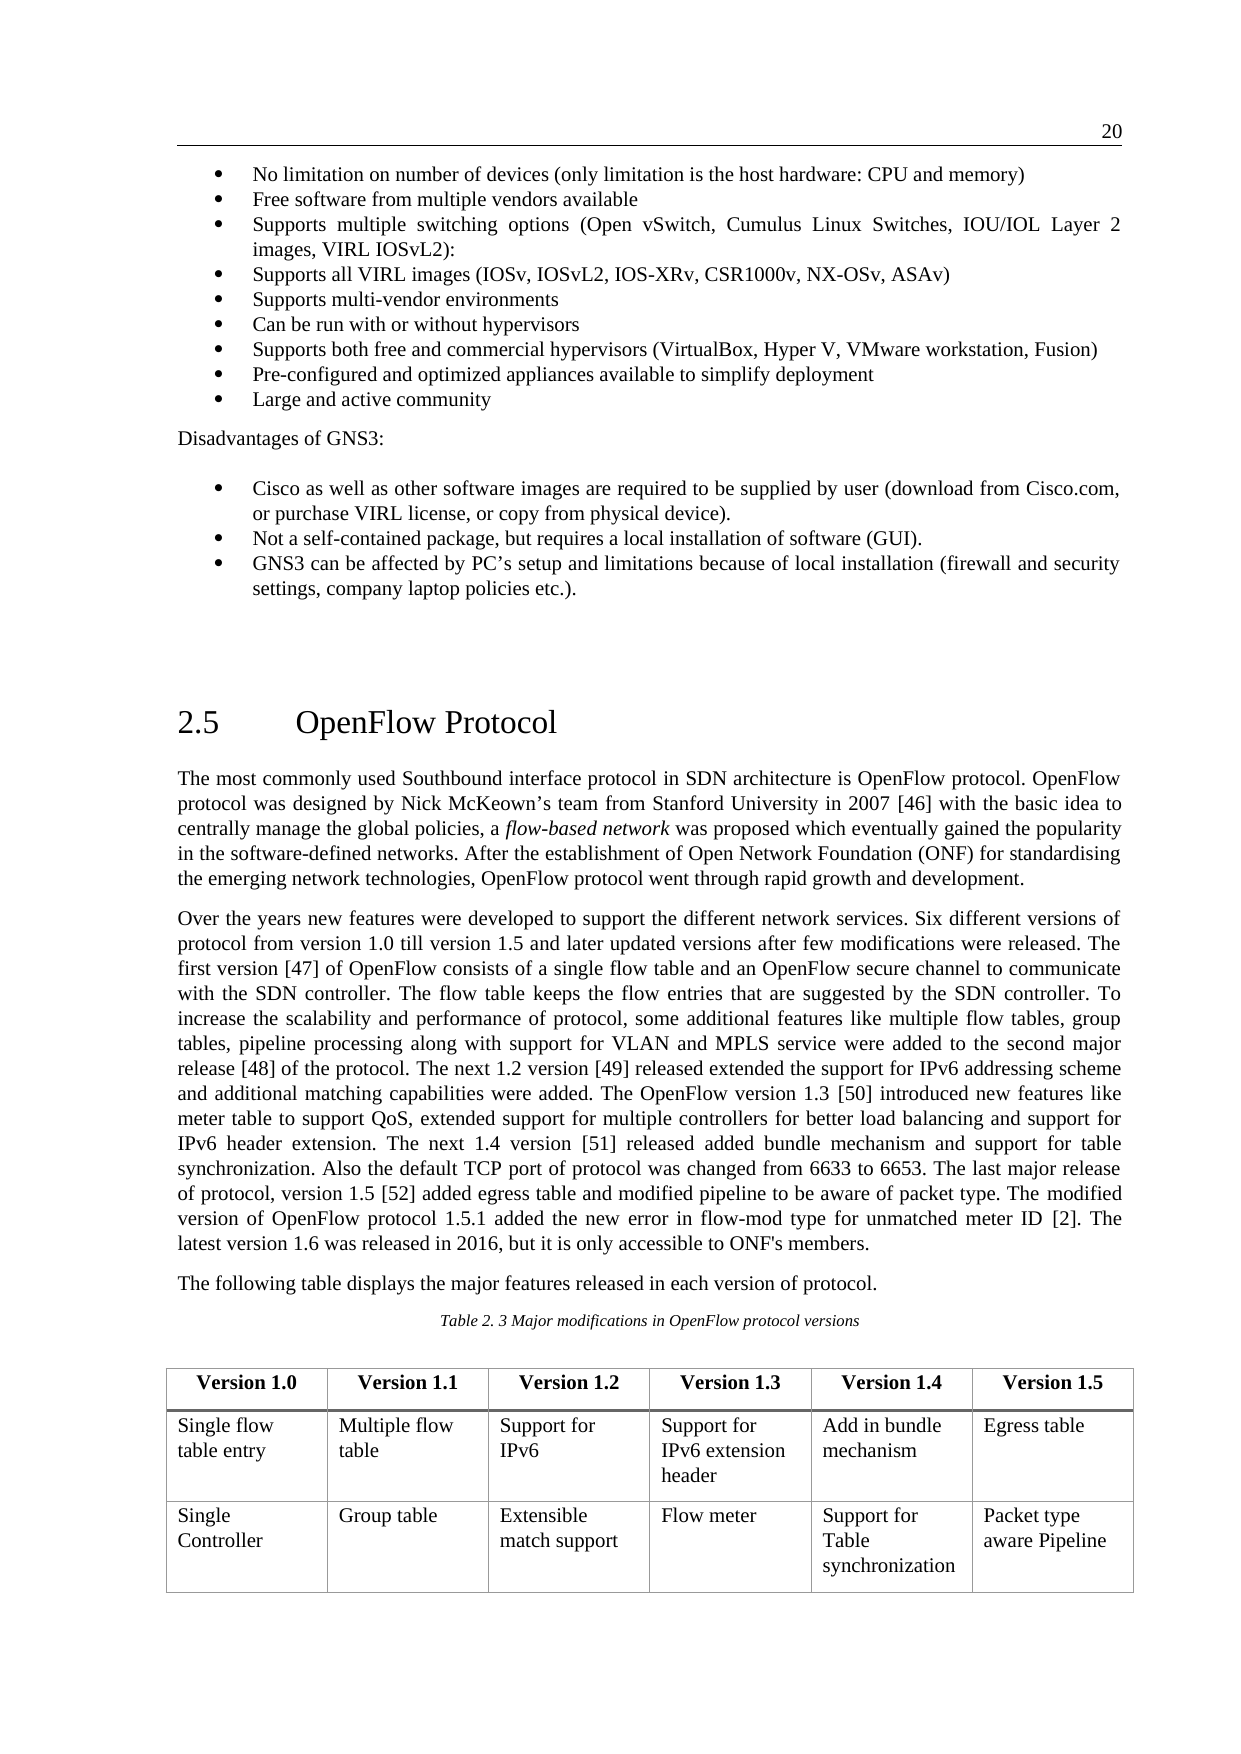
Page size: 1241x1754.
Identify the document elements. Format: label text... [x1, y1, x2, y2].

table_cell Support for IPv6 extension header [650, 1412, 811, 1501]
table_cell Flow meter [650, 1502, 811, 1592]
subtitle OpenFlow Protocol [177, 700, 1122, 740]
list Free software from multiple vendors available [215, 186, 1122, 211]
table_cell Single Controller [167, 1502, 327, 1592]
list GNS3 can be affected by PC’s setup and limitations because of local installation (firewall and security settings, company laptop policies etc.). [215, 550, 1122, 600]
list Large and active community [215, 386, 1122, 411]
table_cell Egress table [973, 1412, 1133, 1501]
table_cell Group table [328, 1502, 488, 1592]
list Supports multiple switching options (Open vSwitch, Cumulus Linux Switches, IOU/IOL Layer 2 images, VIRL IOSvL2): [215, 211, 1122, 261]
text Disadvantages of GNS3: [177, 425, 1122, 450]
table_cell Extensible match support [489, 1502, 649, 1592]
table_header Version 1.3 [650, 1369, 811, 1408]
list Supports both free and commercial hypervisors (VirtualBox, Hyper V, VMware workstation, Fusion) [215, 336, 1122, 361]
text The most commonly used Southbound interface protocol in SDN architecture is OpenFlow protocol. OpenFlow protocol was designed by Nick McKeown’s team from Stanford University in 2007 with the basic idea to centrally manage the global policies, a flow-based network was proposed which eventually gained the popularity in the software-defined networks. After the establishment of Open Network Foundation (ONF) for standardising the emerging network technologies, OpenFlow protocol went through rapid growth and development. [177, 765, 1122, 890]
table_header Version 1.4 [812, 1369, 972, 1408]
table_header Version 1.0 [167, 1369, 327, 1408]
text The following table displays the major features released in each version of protocol. [177, 1269, 1122, 1294]
table_header Version 1.5 [973, 1369, 1133, 1408]
list Pre-configured and optimized appliances available to simplify deployment [215, 361, 1122, 386]
table_cell Single flow table entry [167, 1412, 327, 1501]
list Supports all VIRL images (IOSv, IOSvL2, IOS-XRv, CSR1000v, NX-OSv, ASAv) [215, 261, 1122, 286]
list Not a self-contained package, but requires a local installation of software (GUI). [215, 525, 1122, 550]
text Table 2. 3 Major modifications in OpenFlow protocol versions [177, 1311, 1122, 1330]
list Supports multi-vendor environments [215, 286, 1122, 311]
table_header Version 1.2 [489, 1369, 649, 1408]
table_header Version 1.1 [328, 1369, 488, 1408]
text Over the years new features were developed to support the different network services. Six different versions of protocol from version 1.0 till version 1.5 and later updated versions after few modifications were released. The first version of OpenFlow consists of a single flow table and an OpenFlow secure channel to communicate with the SDN controller. The flow table keeps the flow entries that are suggested by the SDN controller. To increase the scalability and performance of protocol, some additional features like multiple flow tables, group tables, pipeline processing along with support for VLAN and MPLS service were added to the second major release of the protocol. The next 1.2 version released extended the support for IPv6 addressing scheme and additional matching capabilities were added. The OpenFlow version 1.3 introduced new features like meter table to support QoS, extended support for multiple controllers for better load balancing and support for IPv6 header extension. The next 1.4 version released added bundle mechanism and support for table synchronization. Also the default TCP port of protocol was changed from 6633 to 6653. The last major release of protocol, version 1.5 added egress table and modified pipeline to be aware of packet type. The modified version of OpenFlow protocol 1.5.1 added the new error in flow-mod type for unmatched meter ID. The latest version 1.6 was released in 2016, but it is only accessible to ONF's members. [177, 905, 1122, 1255]
list Can be run with or without hypervisors [215, 311, 1122, 336]
table_cell Support for IPv6 [489, 1412, 649, 1501]
list Cisco as well as other software images are required to be supplied by user (download from Cisco.com, or purchase VIRL license, or copy from physical device). [215, 475, 1122, 525]
table_cell Packet type aware Pipeline [973, 1502, 1133, 1592]
table_cell Multiple flow table [328, 1412, 488, 1501]
table_cell Support for Table synchronization [812, 1502, 972, 1592]
list No limitation on number of devices (only limitation is the host hardware: CPU and memory) [215, 161, 1122, 186]
table_cell Add in bundle mechanism [812, 1412, 972, 1501]
